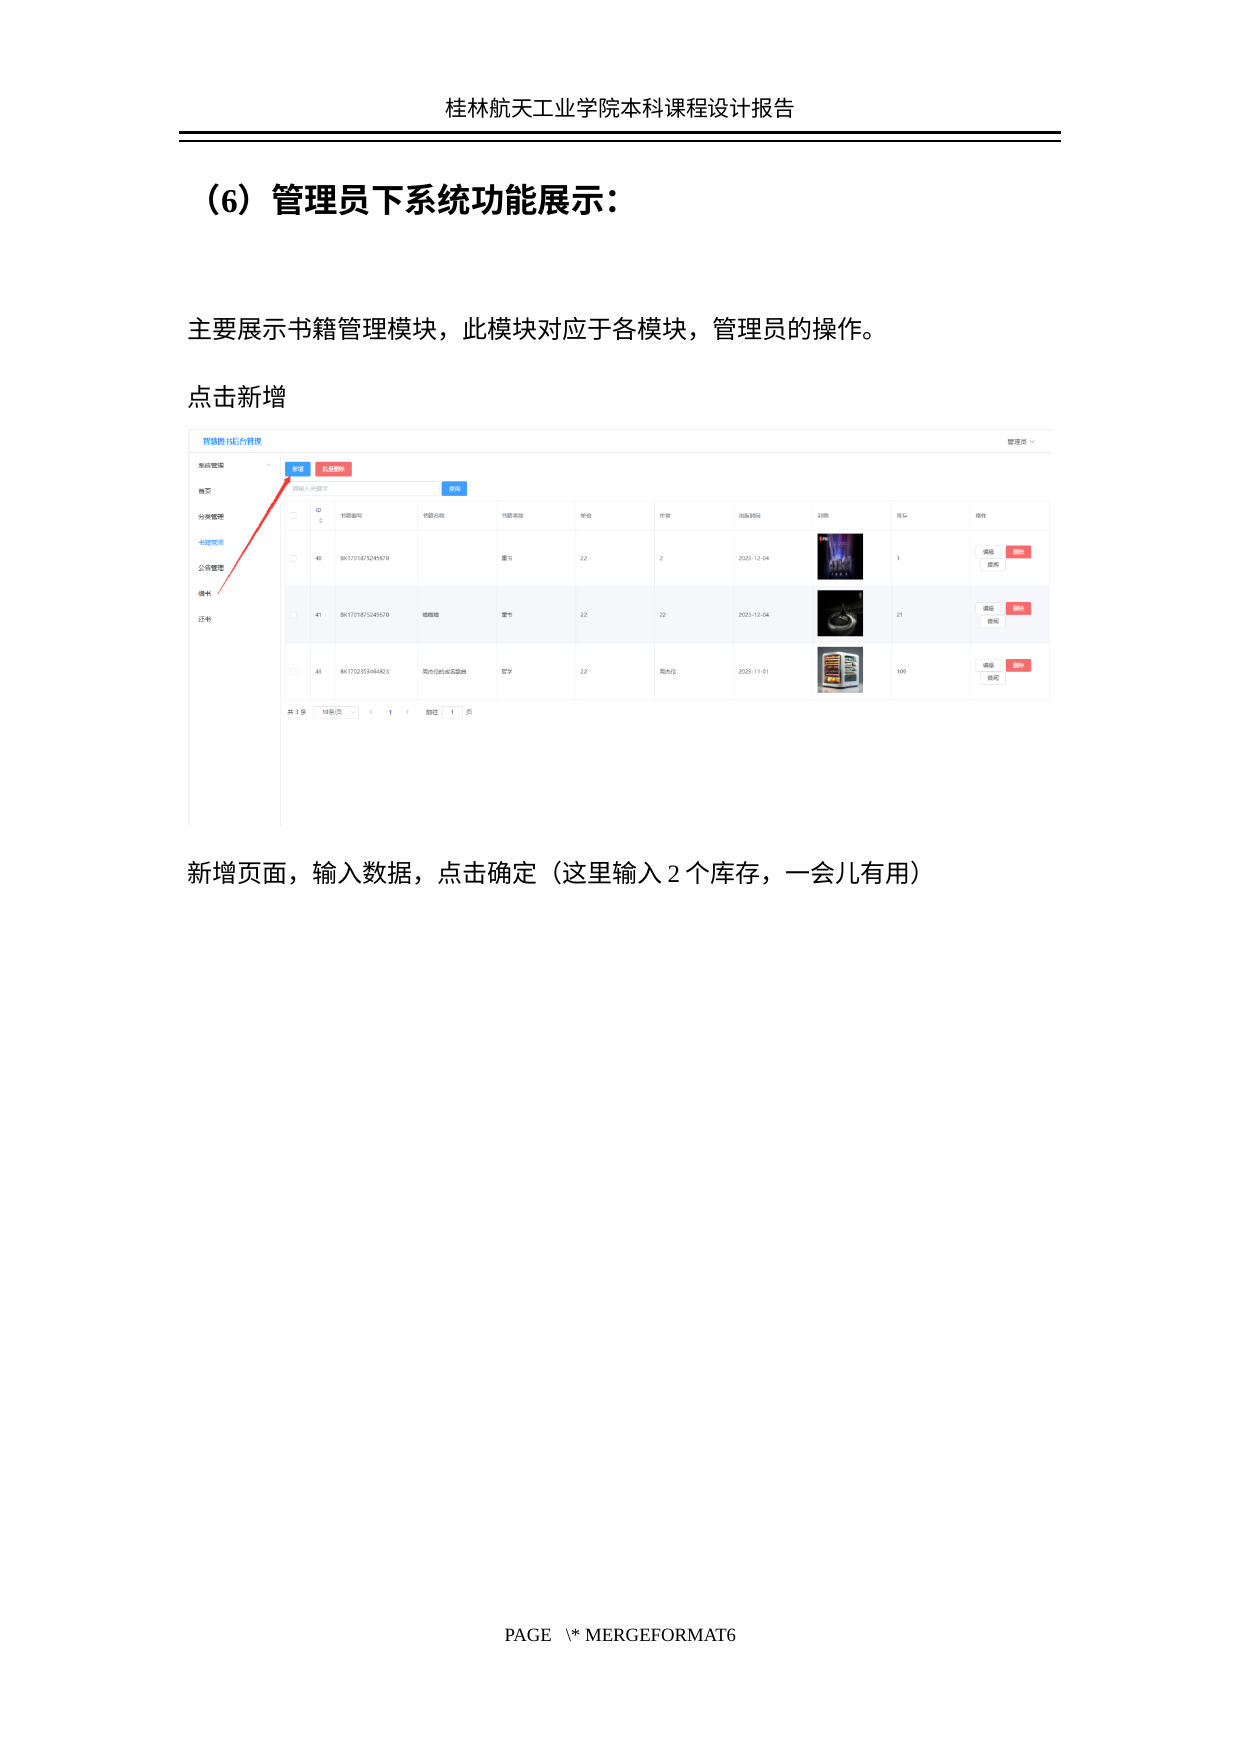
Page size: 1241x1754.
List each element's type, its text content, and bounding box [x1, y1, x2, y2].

picture [187, 429, 1052, 826]
text 点击新增 [187, 362, 1053, 430]
text 新增页面，输入数据，点击确定（这里输入2个库存，一会儿有用） [187, 837, 1053, 905]
text 主要展示书籍管理模块，此模块对应于各模块，管理员的操作。 [187, 294, 1053, 362]
subtitle 管理员下系统功能展示： [187, 164, 1053, 232]
